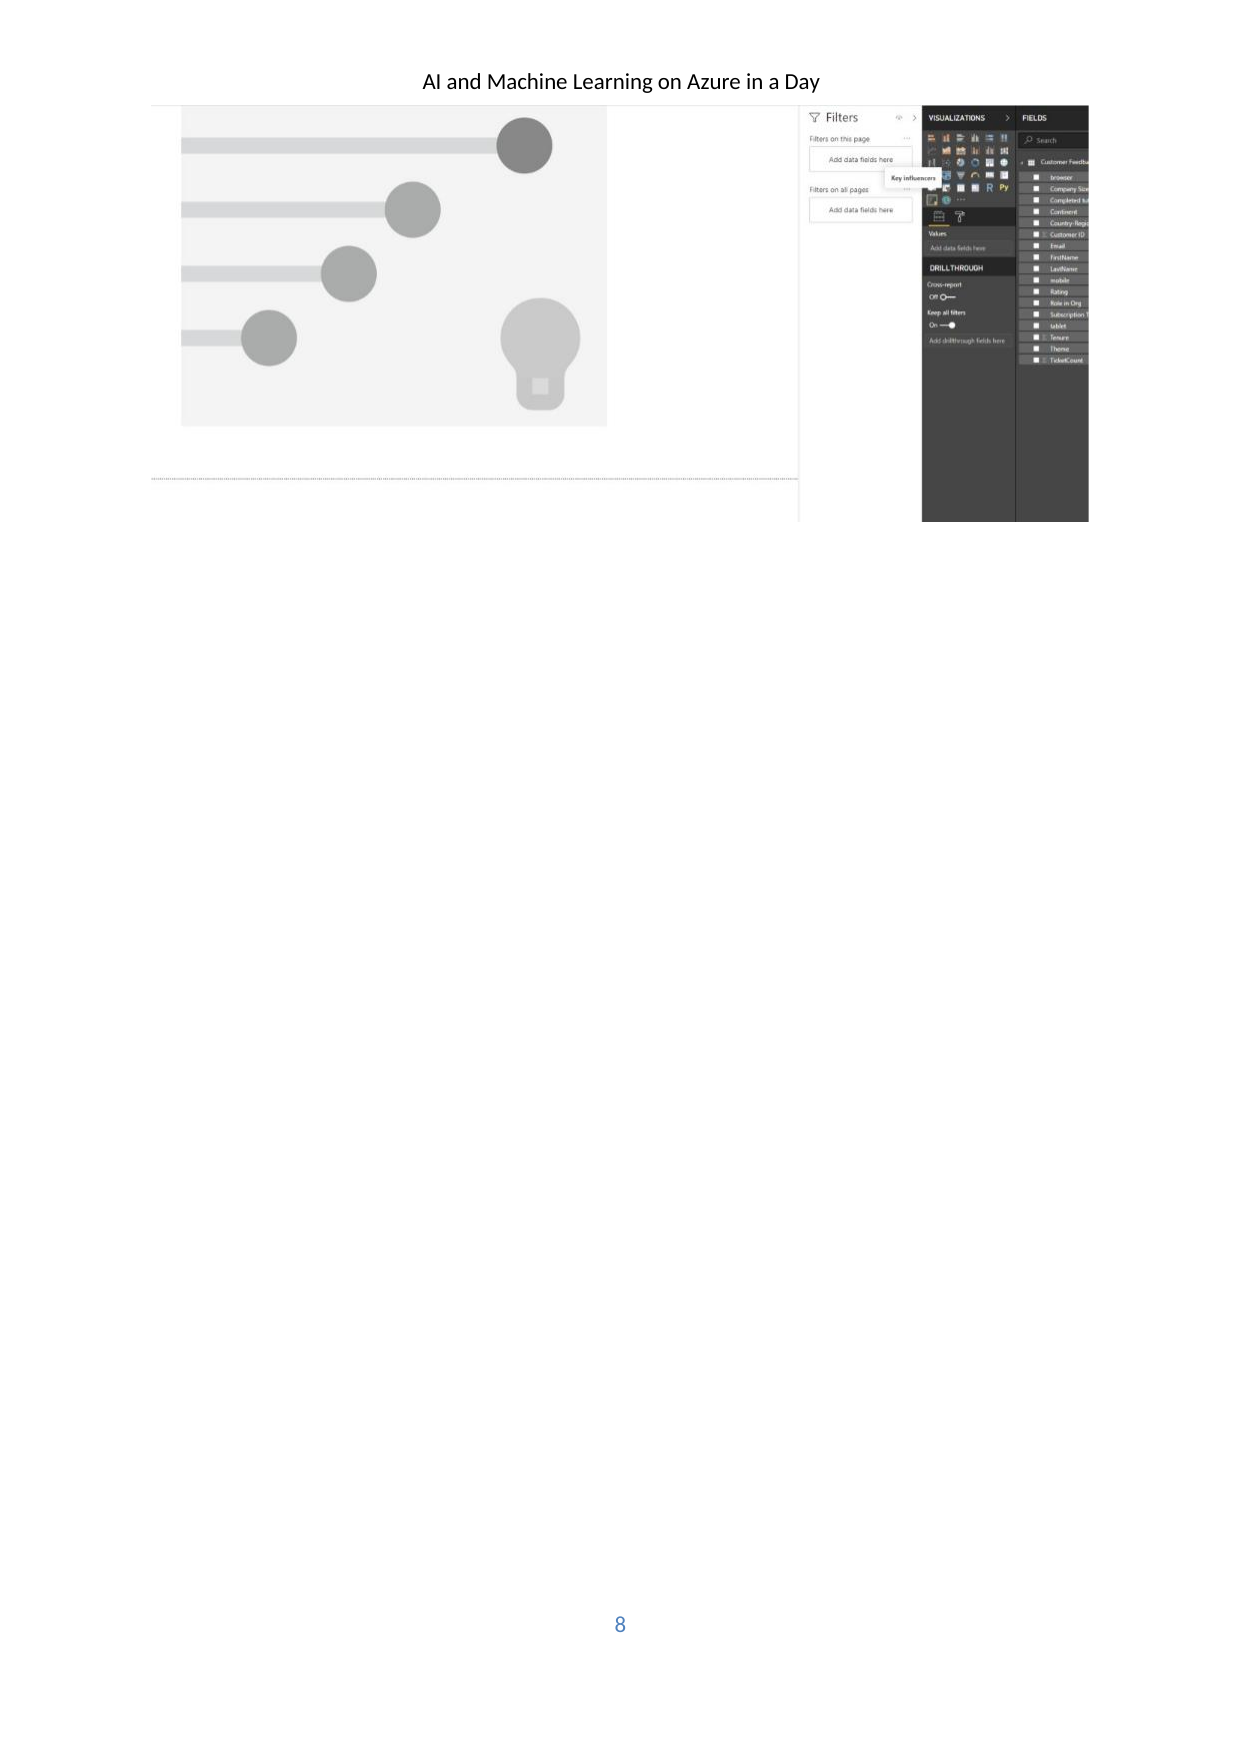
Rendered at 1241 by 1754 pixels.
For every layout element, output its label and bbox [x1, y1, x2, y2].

picture [151, 105, 1089, 522]
